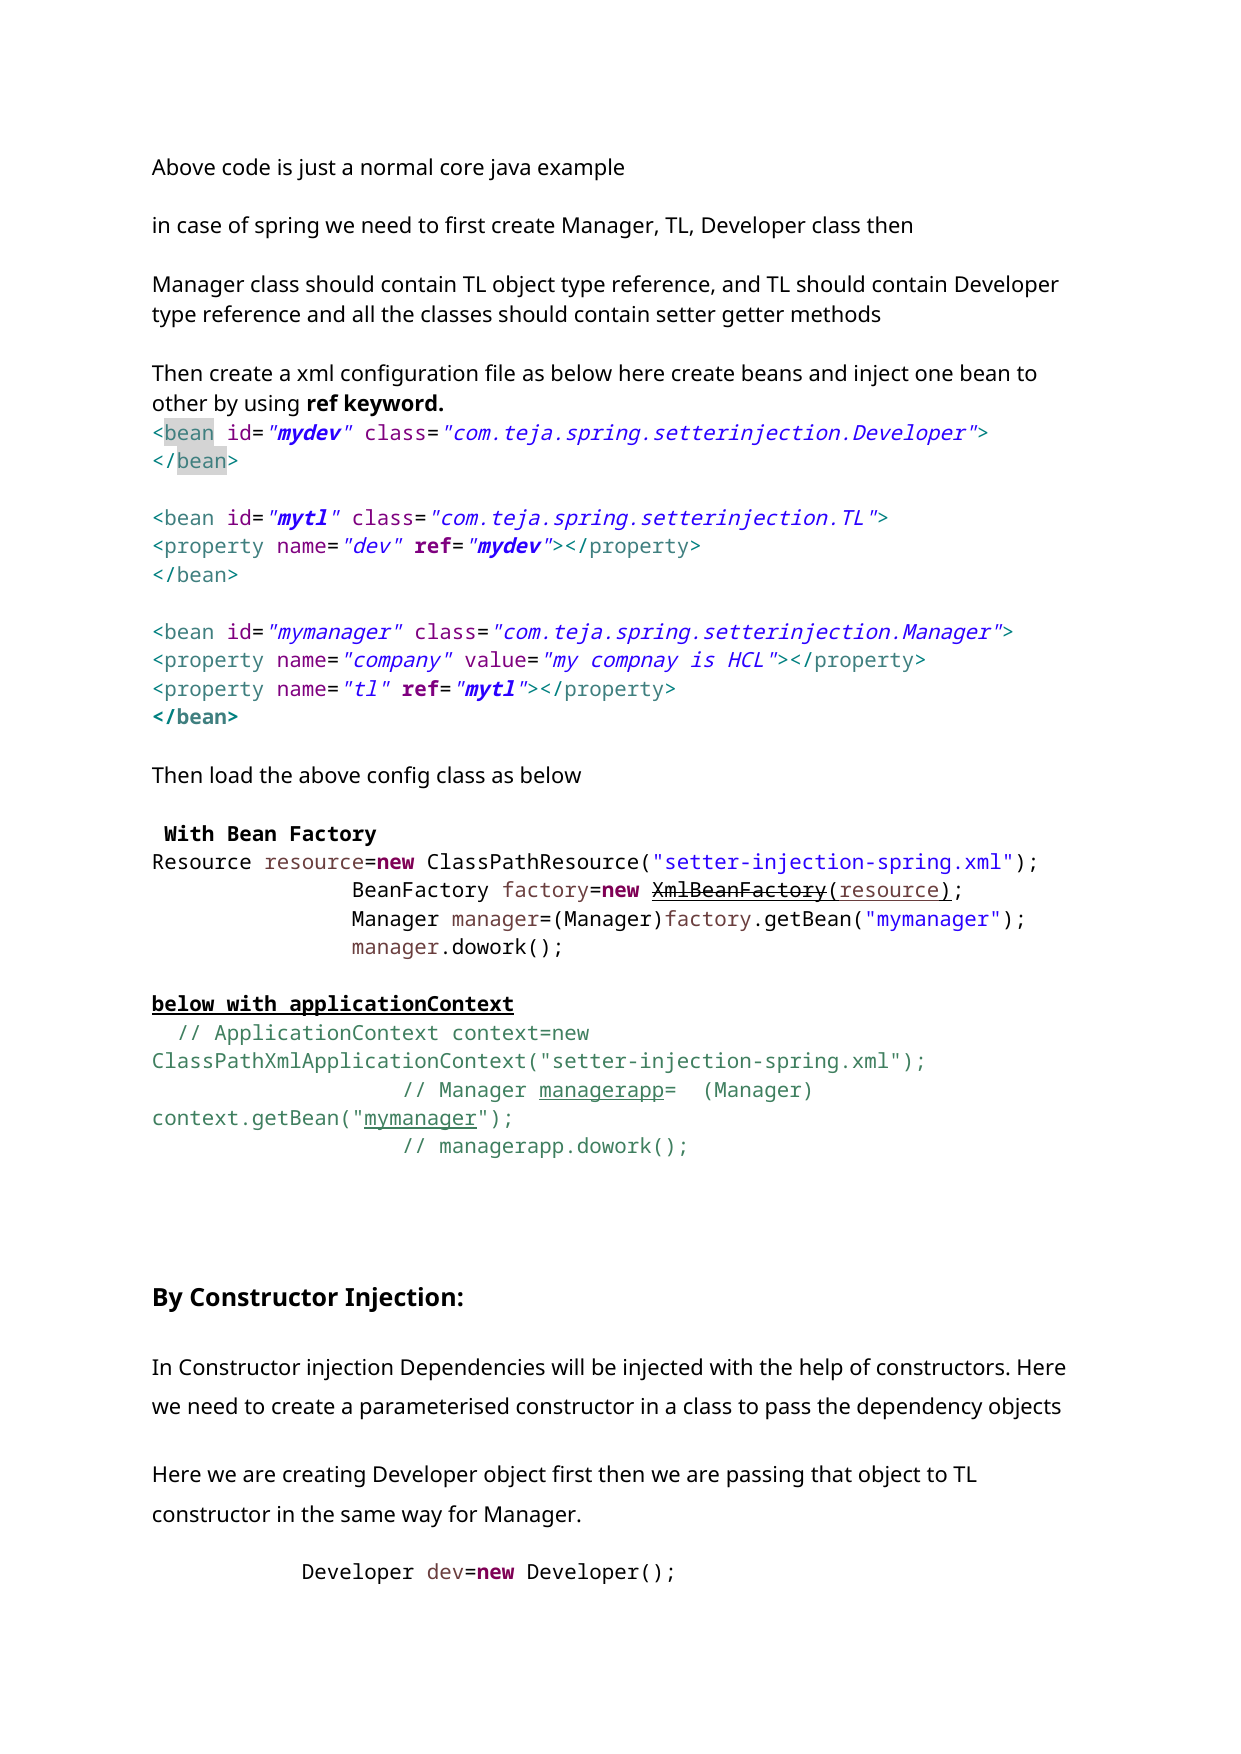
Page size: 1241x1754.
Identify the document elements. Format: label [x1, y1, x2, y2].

table_cell [150, 150, 1090, 1587]
